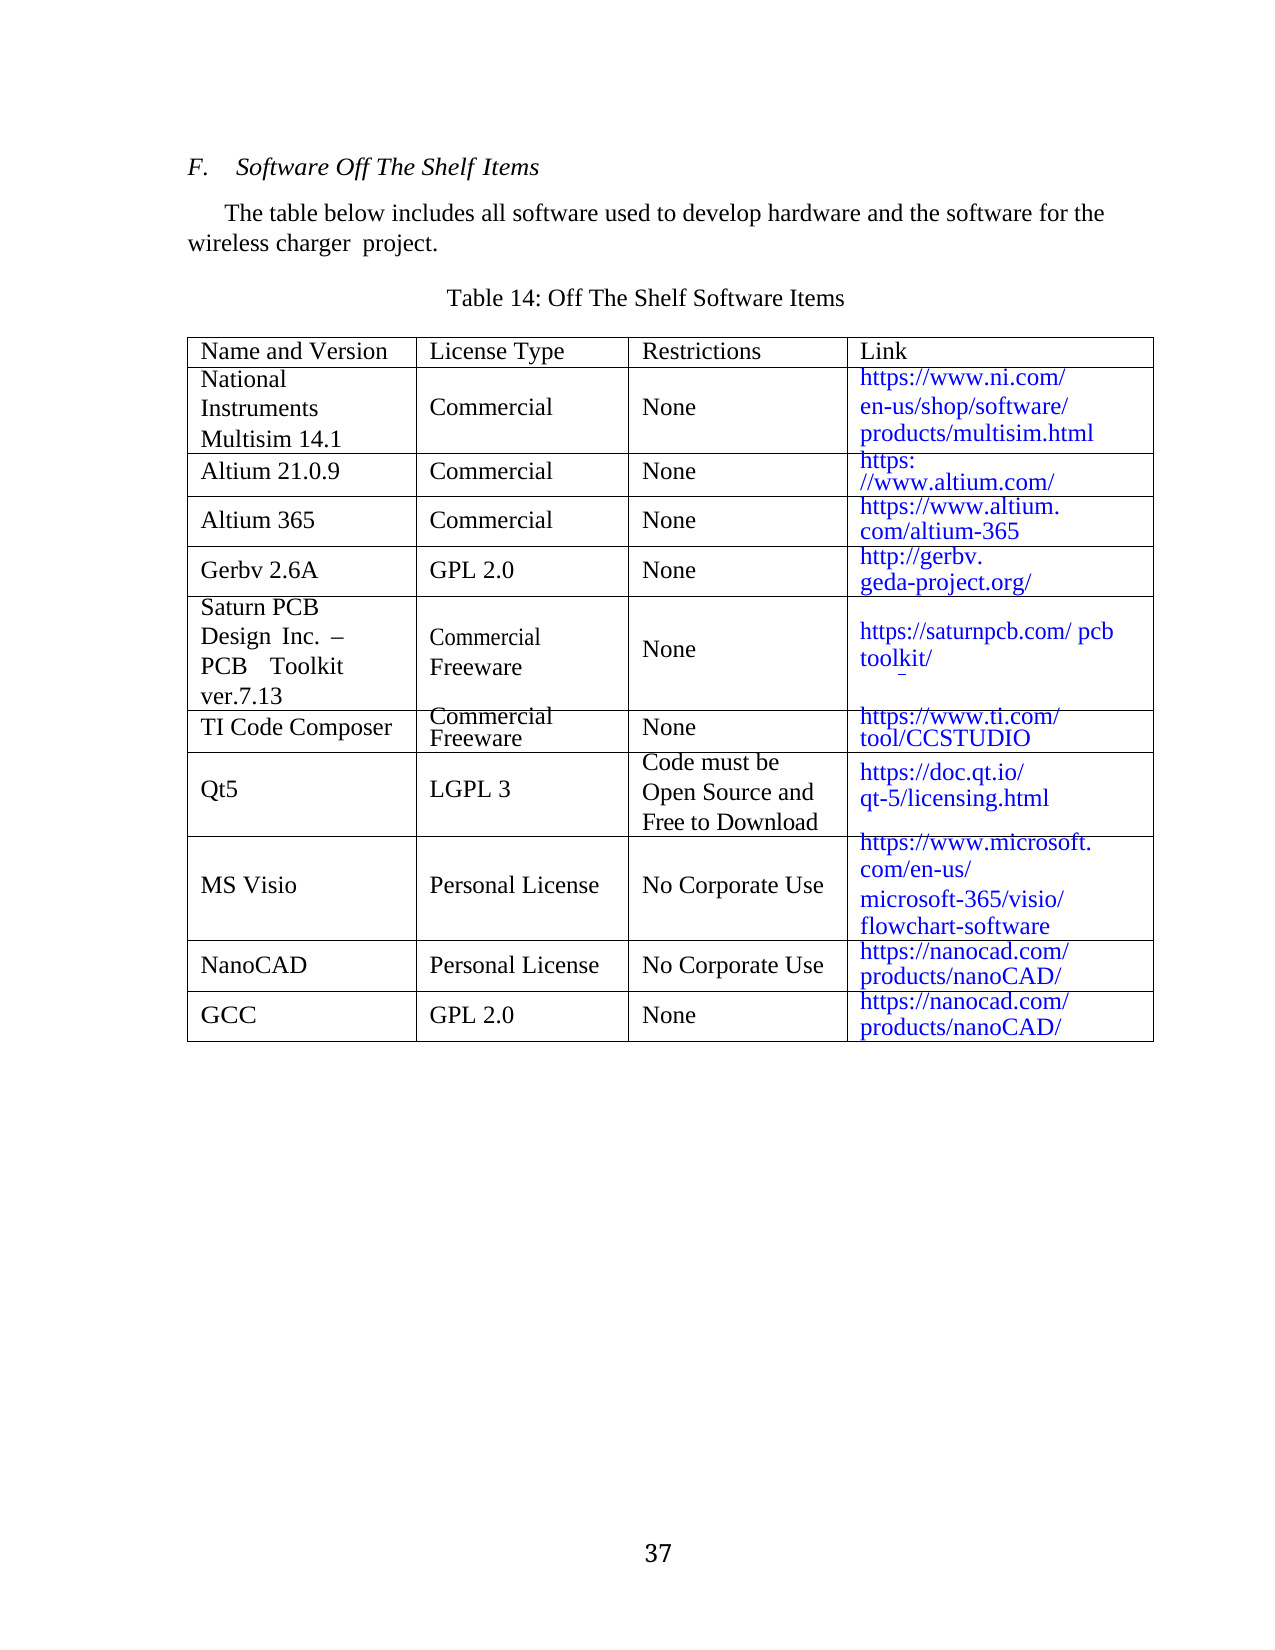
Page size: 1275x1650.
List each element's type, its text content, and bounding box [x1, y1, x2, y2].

table_cell GPL 2.0 [417, 547, 628, 596]
table_cell Commercial [417, 454, 628, 496]
table_cell None [629, 711, 847, 752]
table_cell None [629, 547, 847, 596]
table_cell TI Code Composer [188, 711, 416, 752]
table_header Restrictions [629, 338, 847, 367]
table_cell https://www.ti.com/ tool/CCSTUDIO [848, 711, 1153, 752]
table_cell Code must be Open Source and Free to Download [629, 753, 847, 836]
table_cell Saturn PCB Design Inc. – PCB Toolkit ver.7.13 [188, 597, 416, 710]
table_cell Commercial Freeware [417, 597, 628, 710]
table_cell https://saturnpcb.com/ pcb toolkit/ [848, 597, 1153, 710]
text Table 14: Off The Shelf Software Items [446, 283, 1225, 312]
table_cell MS Visio [188, 837, 416, 940]
table_cell Altium 365 [188, 497, 416, 546]
table_cell Gerbv 2.6A [188, 547, 416, 596]
table_cell Personal License [417, 837, 628, 940]
table_cell NanoCAD [188, 941, 416, 991]
table_header Name and Version [188, 338, 416, 367]
text The table below includes all software used to develop hardware and the software for the wireless charger project. [187, 198, 1126, 257]
table_cell Qt5 [188, 753, 416, 836]
table_cell Commercial Freeware [417, 711, 628, 752]
table_cell Personal License [417, 941, 628, 991]
table_cell None [629, 454, 847, 496]
table_cell Altium 21.0.9 [188, 454, 416, 496]
table_cell https://www.altium. com/altium-365 [848, 497, 1153, 546]
table_header License Type [417, 338, 628, 367]
table_cell https://nanocad.com/ products/nanoCAD/ [848, 941, 1153, 991]
table_cell https: //www.altium.com/ [848, 454, 1153, 496]
list Software Off The Shelf Items [187, 152, 1225, 180]
table_cell None [629, 497, 847, 546]
table_cell National Instruments Multisim 14.1 [188, 368, 416, 452]
table_cell None [629, 368, 847, 452]
table_cell GCC [188, 992, 416, 1041]
table_cell None [629, 597, 847, 710]
table_cell https://www.microsoft. com/en-us/ microsoft-365/visio/ flowchart-software [848, 837, 1153, 940]
table_cell No Corporate Use [629, 941, 847, 991]
table_cell https://doc.qt.io/ qt-5/licensing.html [848, 753, 1153, 836]
table_cell No Corporate Use [629, 837, 847, 940]
table_cell Commercial [417, 368, 628, 452]
table_cell LGPL 3 [417, 753, 628, 836]
table_cell https://nanocad.com/ products/nanoCAD/ [848, 992, 1153, 1041]
table_cell https://www.ni.com/ en-us/shop/software/ products/multisim.html [848, 368, 1153, 452]
table_cell None [629, 992, 847, 1041]
table_cell http://gerbv. geda-project.org/ [848, 547, 1153, 596]
table_cell GPL 2.0 [417, 992, 628, 1041]
table_header Link [848, 338, 1153, 367]
table_cell Commercial [417, 497, 628, 546]
